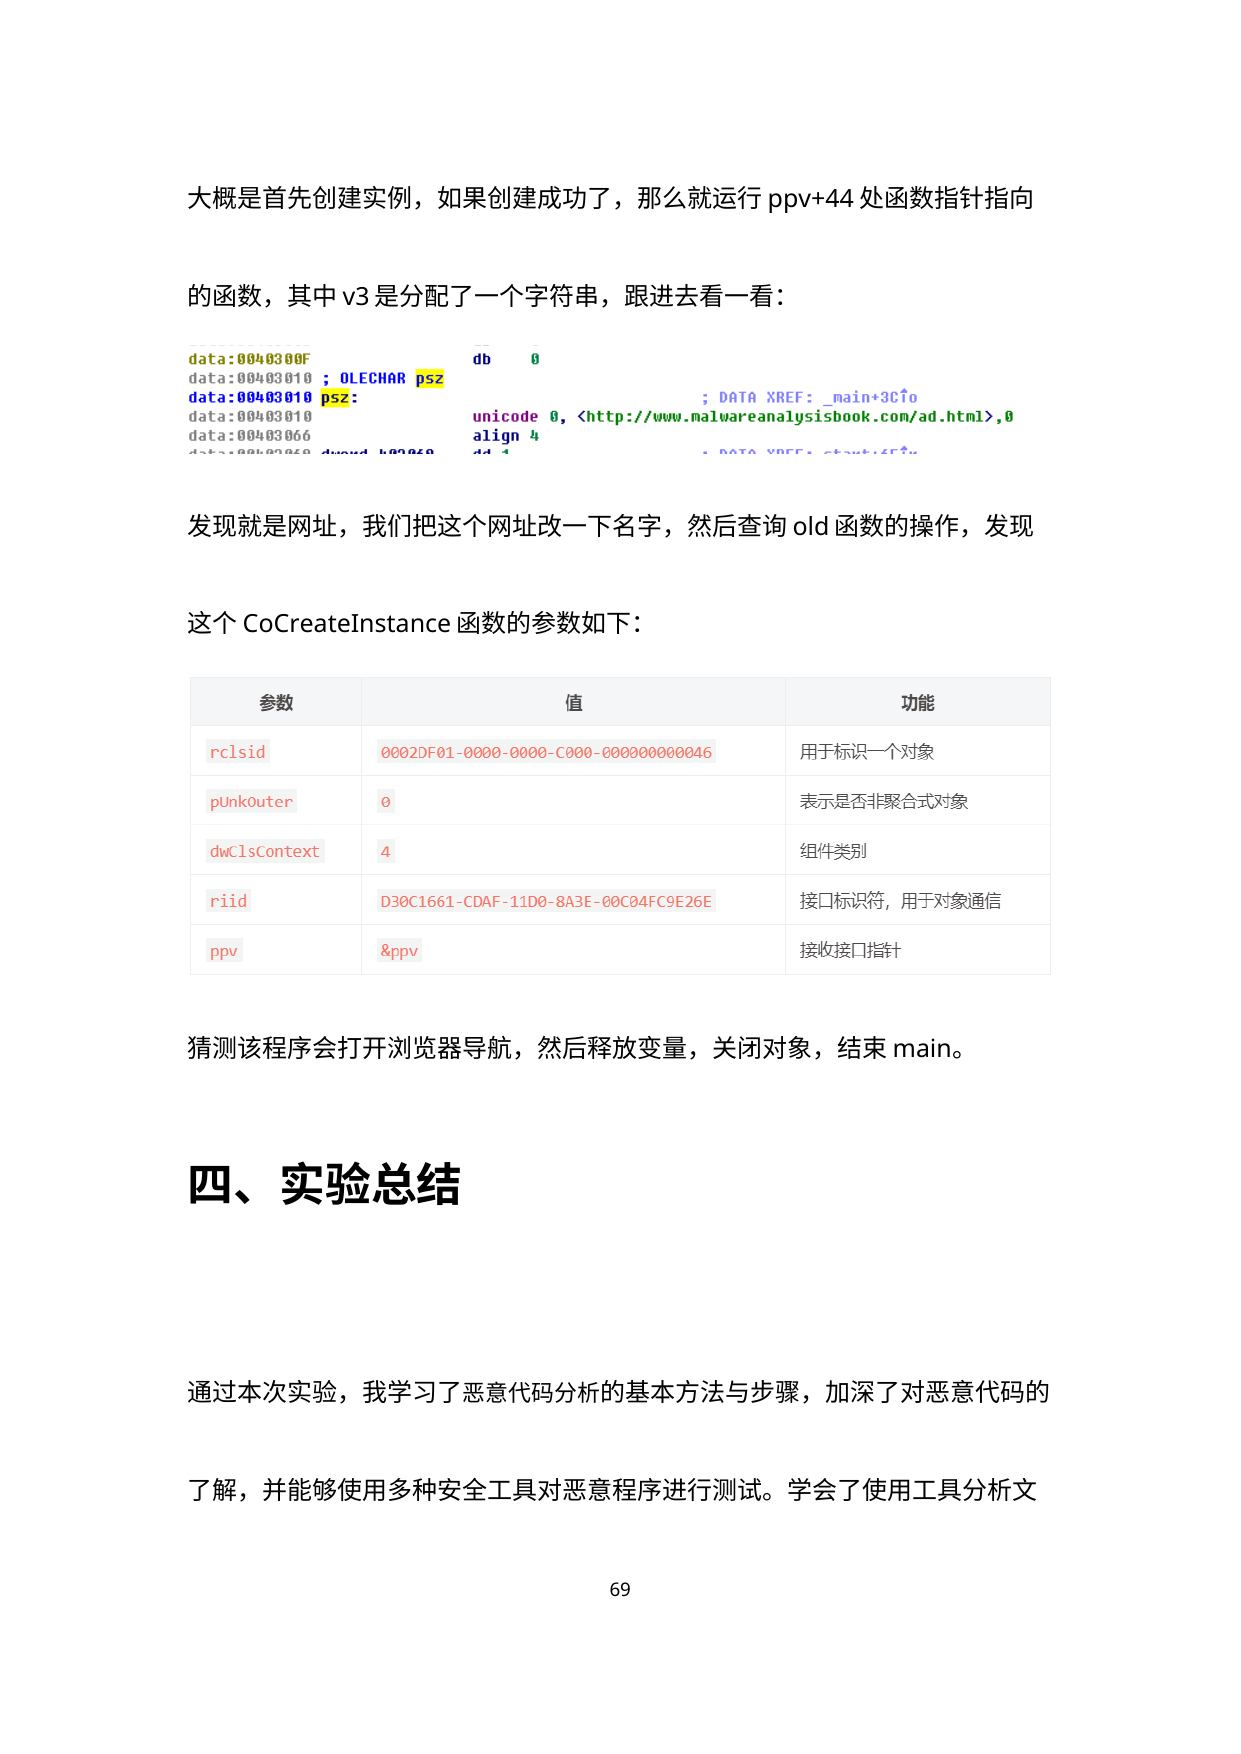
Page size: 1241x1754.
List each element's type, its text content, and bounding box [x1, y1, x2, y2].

text 猜测该程序会打开浏览器导航，然后释放变量，关闭对象，结束main。 [187, 1014, 1053, 1079]
subtitle 四、实验总结 [187, 1133, 1053, 1231]
picture [187, 672, 1053, 977]
text 发现就是网址，我们把这个网址改一下名字，然后查询old函数的操作，发现这个CoCreateInstance函数的参数如下： [187, 492, 1053, 654]
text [187, 1358, 1053, 1521]
text 大概是首先创建实例，如果创建成功了，那么就运行ppv+44处函数指针指向的函数，其中v3是分配了一个字符串，跟进去看一看： [187, 164, 1053, 327]
picture [187, 345, 1053, 454]
